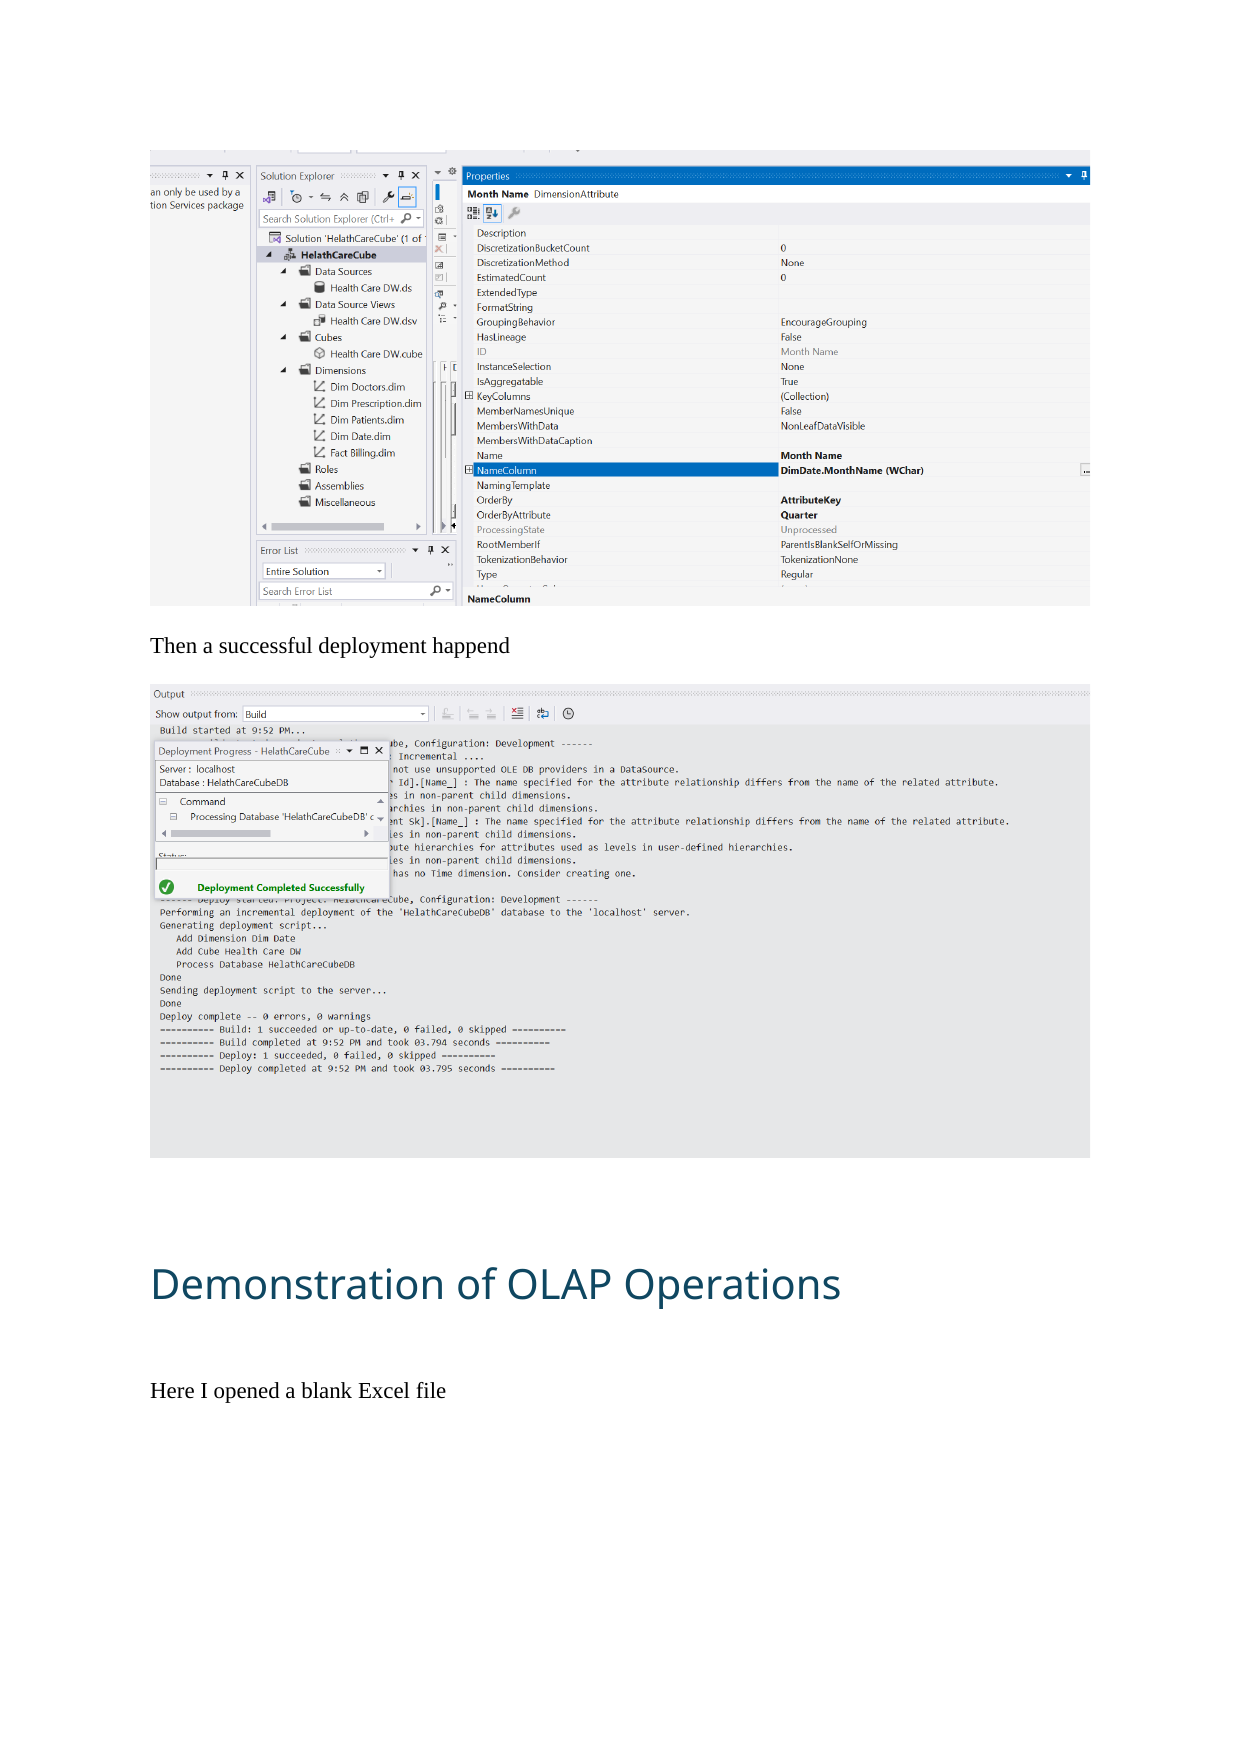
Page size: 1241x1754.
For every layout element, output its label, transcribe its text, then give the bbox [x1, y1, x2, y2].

picture [150, 684, 1091, 1158]
text Resolved it by modifying hierarchy to include Year context for Quarter and Month levels, so there will be unique scenarios Then a successful deployment happend [150, 606, 1090, 684]
subtitle Demonstration of OLAP Operations [150, 1255, 1090, 1312]
text Here I opened a blank Excel file [150, 1377, 1090, 1404]
picture [150, 150, 1091, 606]
